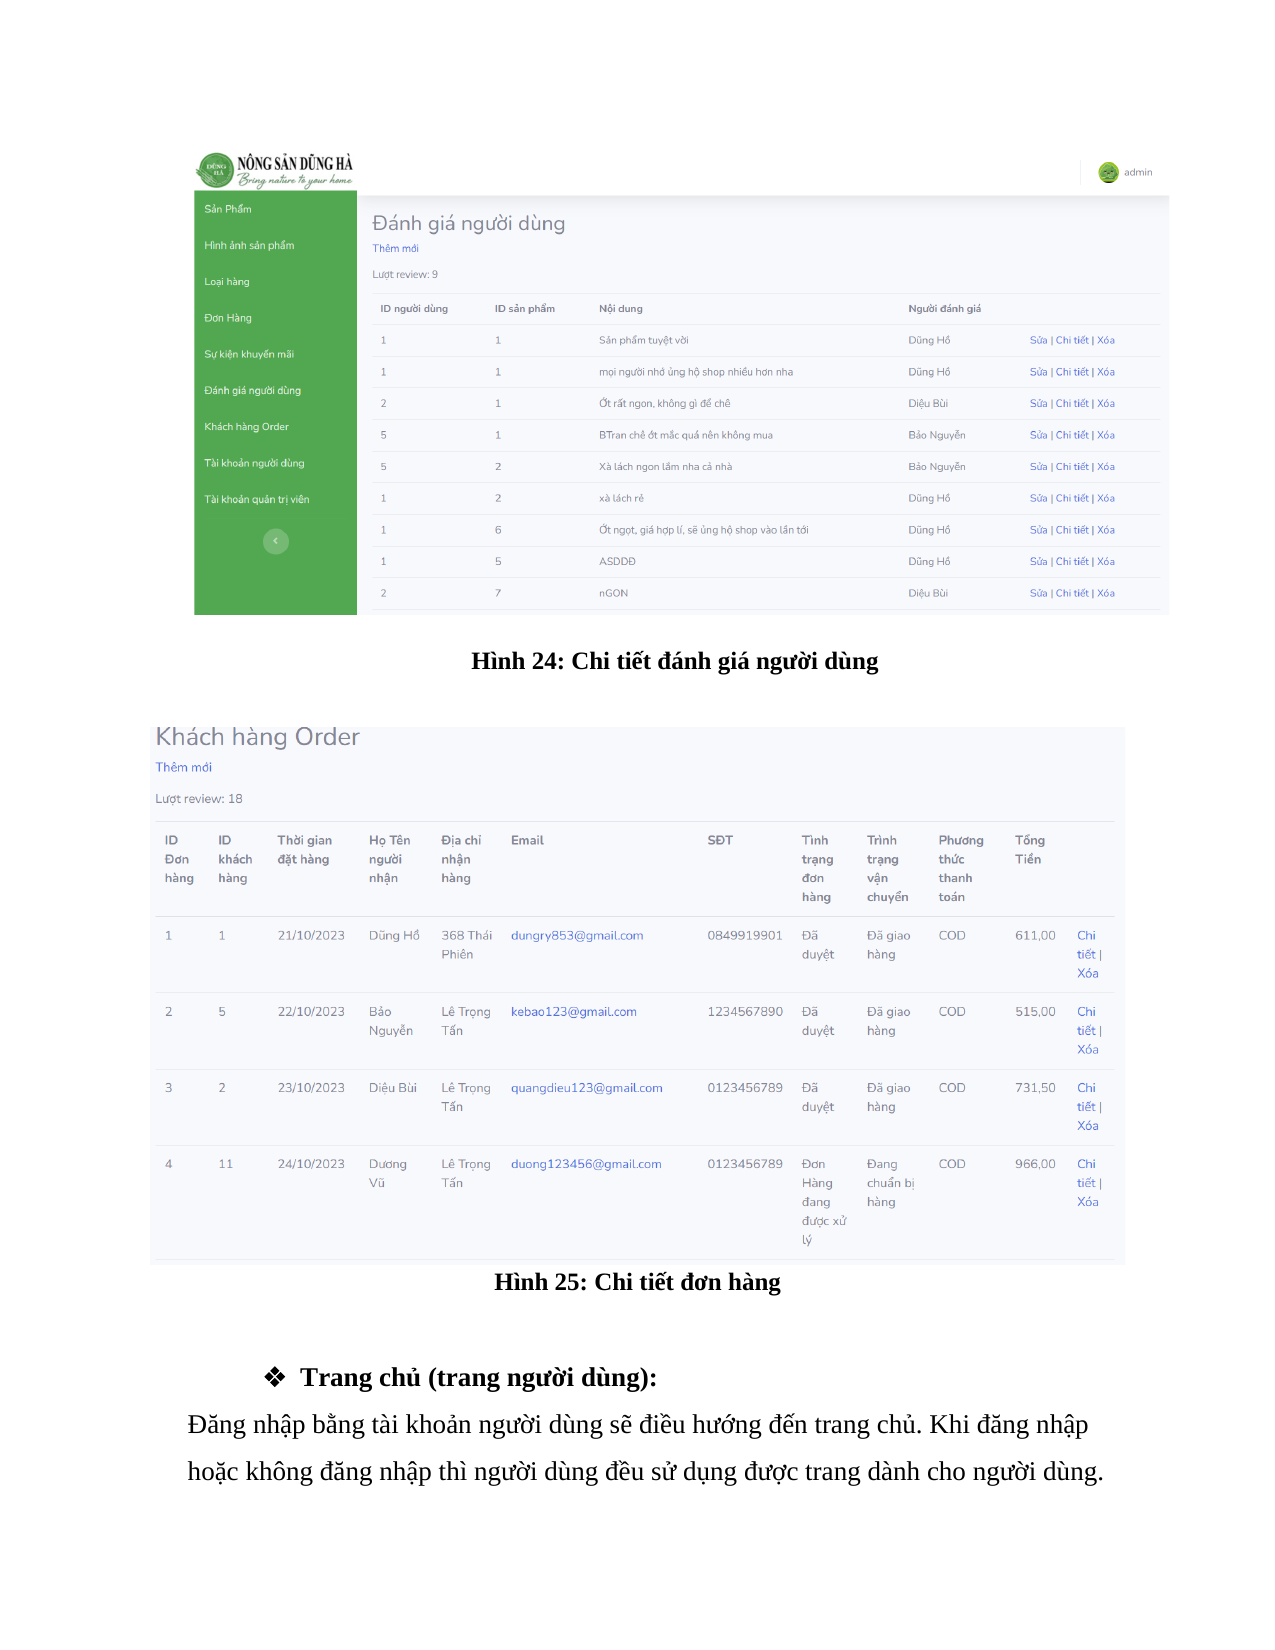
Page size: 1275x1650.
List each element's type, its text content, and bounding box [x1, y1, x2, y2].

text Đăng nhập bằng tài khoản người dùng sẽ điều hướng đến trang chủ. Khi đăng nhập hoặc không đăng nhập thì người dùng đều sử dụng được trang dành cho người dùng. [187, 1408, 1125, 1486]
picture [194, 150, 1170, 615]
list Trang chủ (trang người dùng): [262, 1361, 1125, 1392]
picture [150, 727, 1125, 1265]
subtitle Hình 25: Chi tiết đơn hàng [150, 1265, 1125, 1296]
subtitle Hình 24: Chi tiết đánh giá người dùng [150, 646, 1125, 675]
